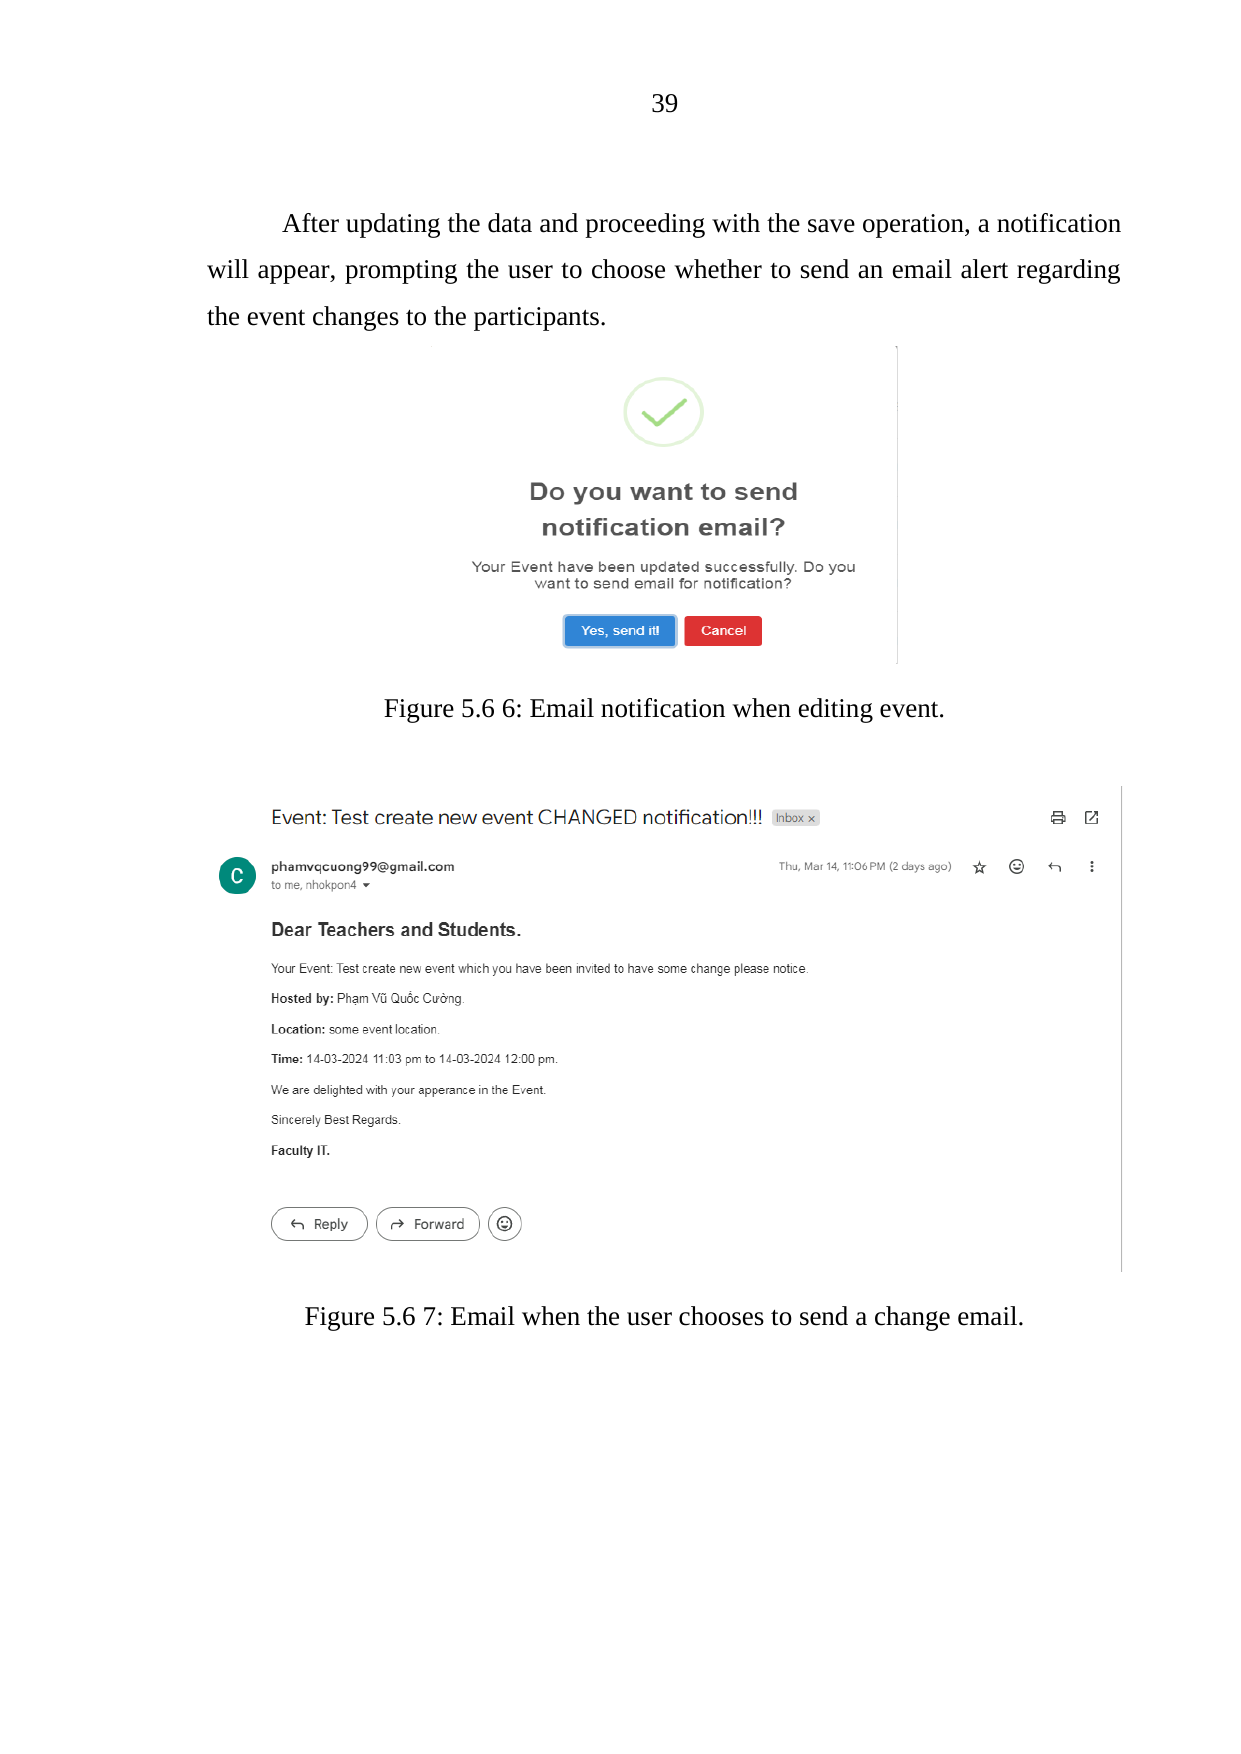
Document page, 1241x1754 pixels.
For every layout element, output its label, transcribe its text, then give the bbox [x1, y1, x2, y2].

text Figure 5.6 7: Email when the user chooses to send a change email. [207, 1300, 1122, 1331]
text After updating the data and proceeding with the save operation, a notification will appear, prompting the user to choose whether to send an email alert regarding the event changes to the participants. [207, 207, 1122, 331]
picture [431, 346, 898, 664]
picture [206, 782, 1123, 1272]
text Figure 5.6 6: Email notification when editing event. [207, 692, 1122, 723]
